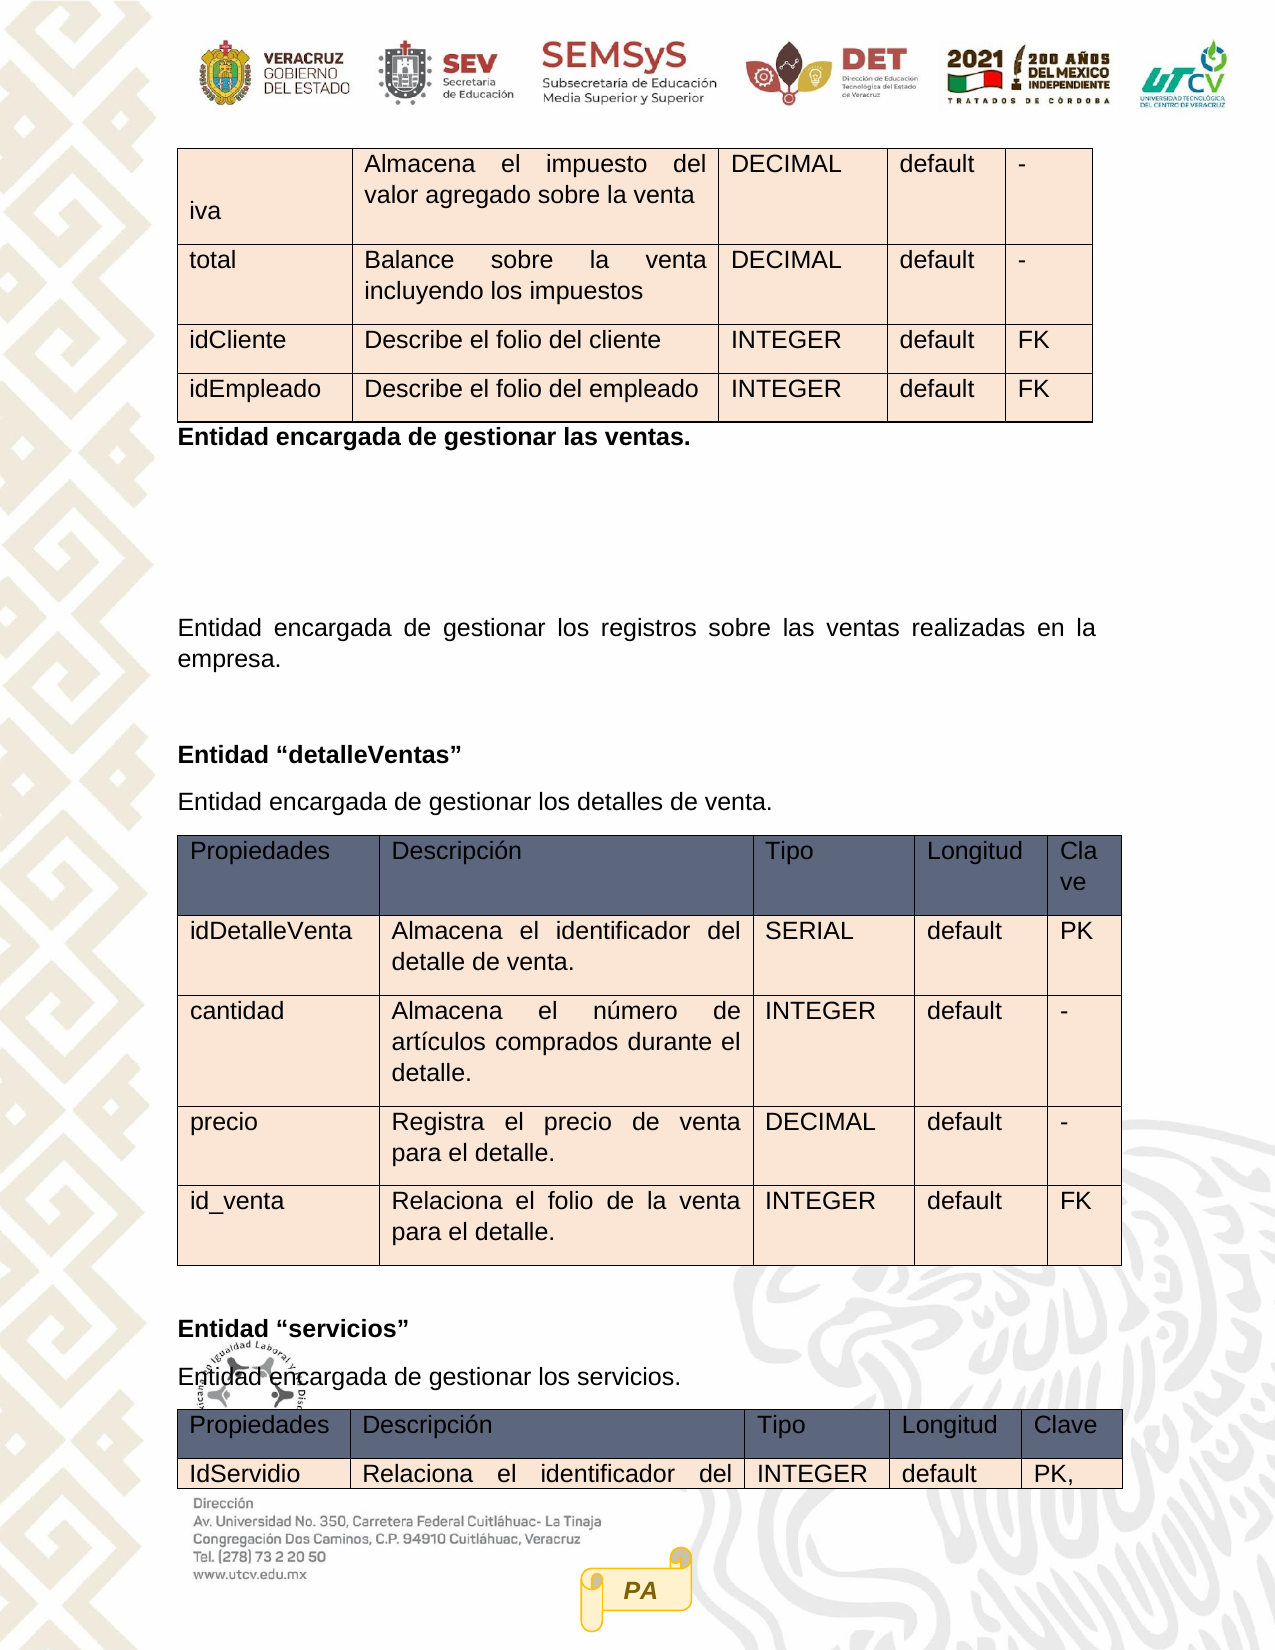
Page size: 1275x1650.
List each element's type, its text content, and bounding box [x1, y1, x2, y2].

table_cell Describe el folio del empleado [353, 374, 718, 421]
text Entidad encargada de gestionar los servicios. [177, 1362, 1098, 1390]
table_cell INTEGER [754, 1186, 914, 1265]
table_header Descripción [351, 1410, 744, 1458]
table_cell FK [1048, 1186, 1121, 1265]
text Entidad “detalleVentas” [177, 740, 1098, 768]
table_cell idDetalleVenta [178, 916, 379, 995]
table_cell DECIMAL [754, 1107, 914, 1185]
table_cell INTEGER [754, 996, 914, 1106]
table_cell IdServidio [178, 1459, 350, 1488]
table_header Tipo [745, 1410, 889, 1458]
table_cell default [915, 916, 1047, 995]
table_header Clave [1048, 836, 1121, 915]
table_cell Almacena el número de artículos comprados durante el detalle. [380, 996, 753, 1106]
table_header Descripción [380, 836, 753, 915]
text Entidad encargada de gestionar los detalles de venta. [177, 787, 1098, 816]
table_cell INTEGER [745, 1459, 889, 1488]
table_cell Registra el precio de venta para el detalle. [380, 1107, 753, 1185]
table_cell cantidad [178, 996, 379, 1106]
table_cell - [1048, 996, 1121, 1106]
table_cell FK [1006, 325, 1092, 373]
table_cell default [890, 1459, 1021, 1488]
table_cell default [915, 1107, 1047, 1185]
table_cell idEmpleado [178, 374, 352, 421]
table_cell INTEGER [719, 325, 887, 373]
table_cell DECIMAL [719, 149, 887, 244]
table_cell PK [1048, 916, 1121, 995]
table_cell SERIAL [754, 916, 914, 995]
table_header Longitud [915, 836, 1047, 915]
table_cell default [888, 149, 1005, 244]
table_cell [351, 1459, 744, 1488]
table_cell Describe el folio del cliente [353, 325, 718, 373]
table_cell default [888, 245, 1005, 324]
table_cell iva [178, 149, 352, 244]
table_cell Relaciona el folio de la venta para el detalle. [380, 1186, 753, 1265]
table_cell - [1006, 245, 1092, 324]
table_cell default [888, 374, 1005, 421]
table_cell PK, FK [1022, 1459, 1122, 1488]
text Entidad “servicios” [177, 1314, 1098, 1343]
table_cell Balance sobre la venta incluyendo los impuestos [353, 245, 718, 324]
table_cell default [915, 996, 1047, 1106]
text Entidad encargada de gestionar las ventas. [177, 422, 1098, 451]
table_header Clave [1022, 1410, 1122, 1458]
picture [0, 0, 1275, 1650]
table_cell default [888, 325, 1005, 373]
table_cell INTEGER [719, 374, 887, 421]
table_cell idCliente [178, 325, 352, 373]
table_cell Almacena el impuesto del valor agregado sobre la venta [353, 149, 718, 244]
table_cell precio [178, 1107, 379, 1185]
table_cell - [1048, 1107, 1121, 1185]
table_header Propiedades [178, 1410, 350, 1458]
table_cell DECIMAL [719, 245, 887, 324]
table_cell - [1006, 149, 1092, 244]
table_header Tipo [754, 836, 914, 915]
table_cell default [915, 1186, 1047, 1265]
table_cell FK [1006, 374, 1092, 421]
table_header Longitud [890, 1410, 1021, 1458]
table_header Propiedades [178, 836, 379, 915]
text Entidad encargada de gestionar los registros sobre las ventas realizadas en la empresa. [177, 613, 1098, 673]
table_cell total [178, 245, 352, 324]
table_cell id_venta [178, 1186, 379, 1265]
table_cell Almacena el identificador del detalle de venta. [380, 916, 753, 995]
